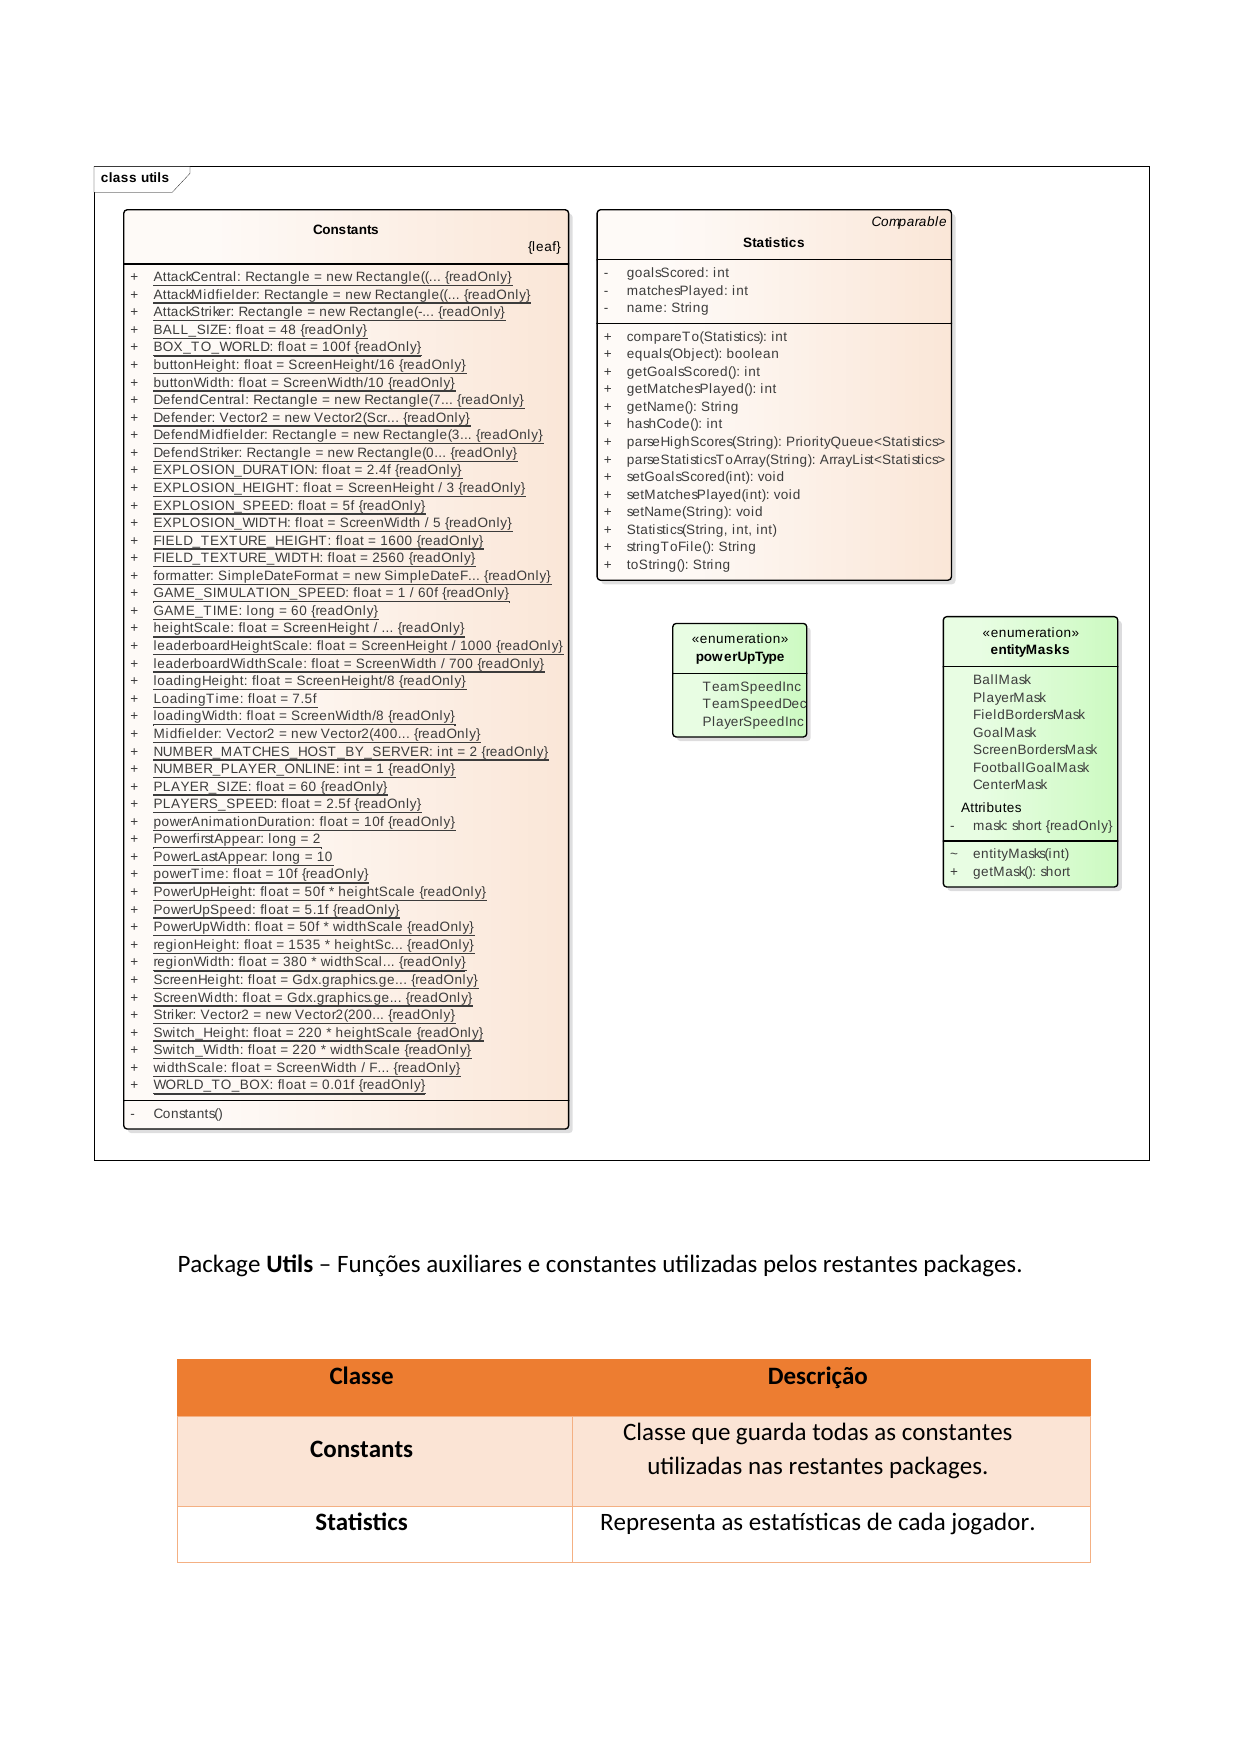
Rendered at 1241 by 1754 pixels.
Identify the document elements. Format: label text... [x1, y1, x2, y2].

table_header Classe [178, 1360, 572, 1416]
table_cell Statistics [178, 1507, 572, 1562]
table_cell Constants [178, 1417, 572, 1506]
table_cell Representa as estatísticas de cada jogador. [573, 1507, 1090, 1562]
table_header Descrição [573, 1360, 1090, 1416]
table_cell Classe que guarda todas as constantes utilizadas nas restantes packages. [573, 1417, 1090, 1506]
text Package Utils – Funções auxiliares e constantes utilizadas pelos restantes packages. [177, 1248, 1064, 1278]
